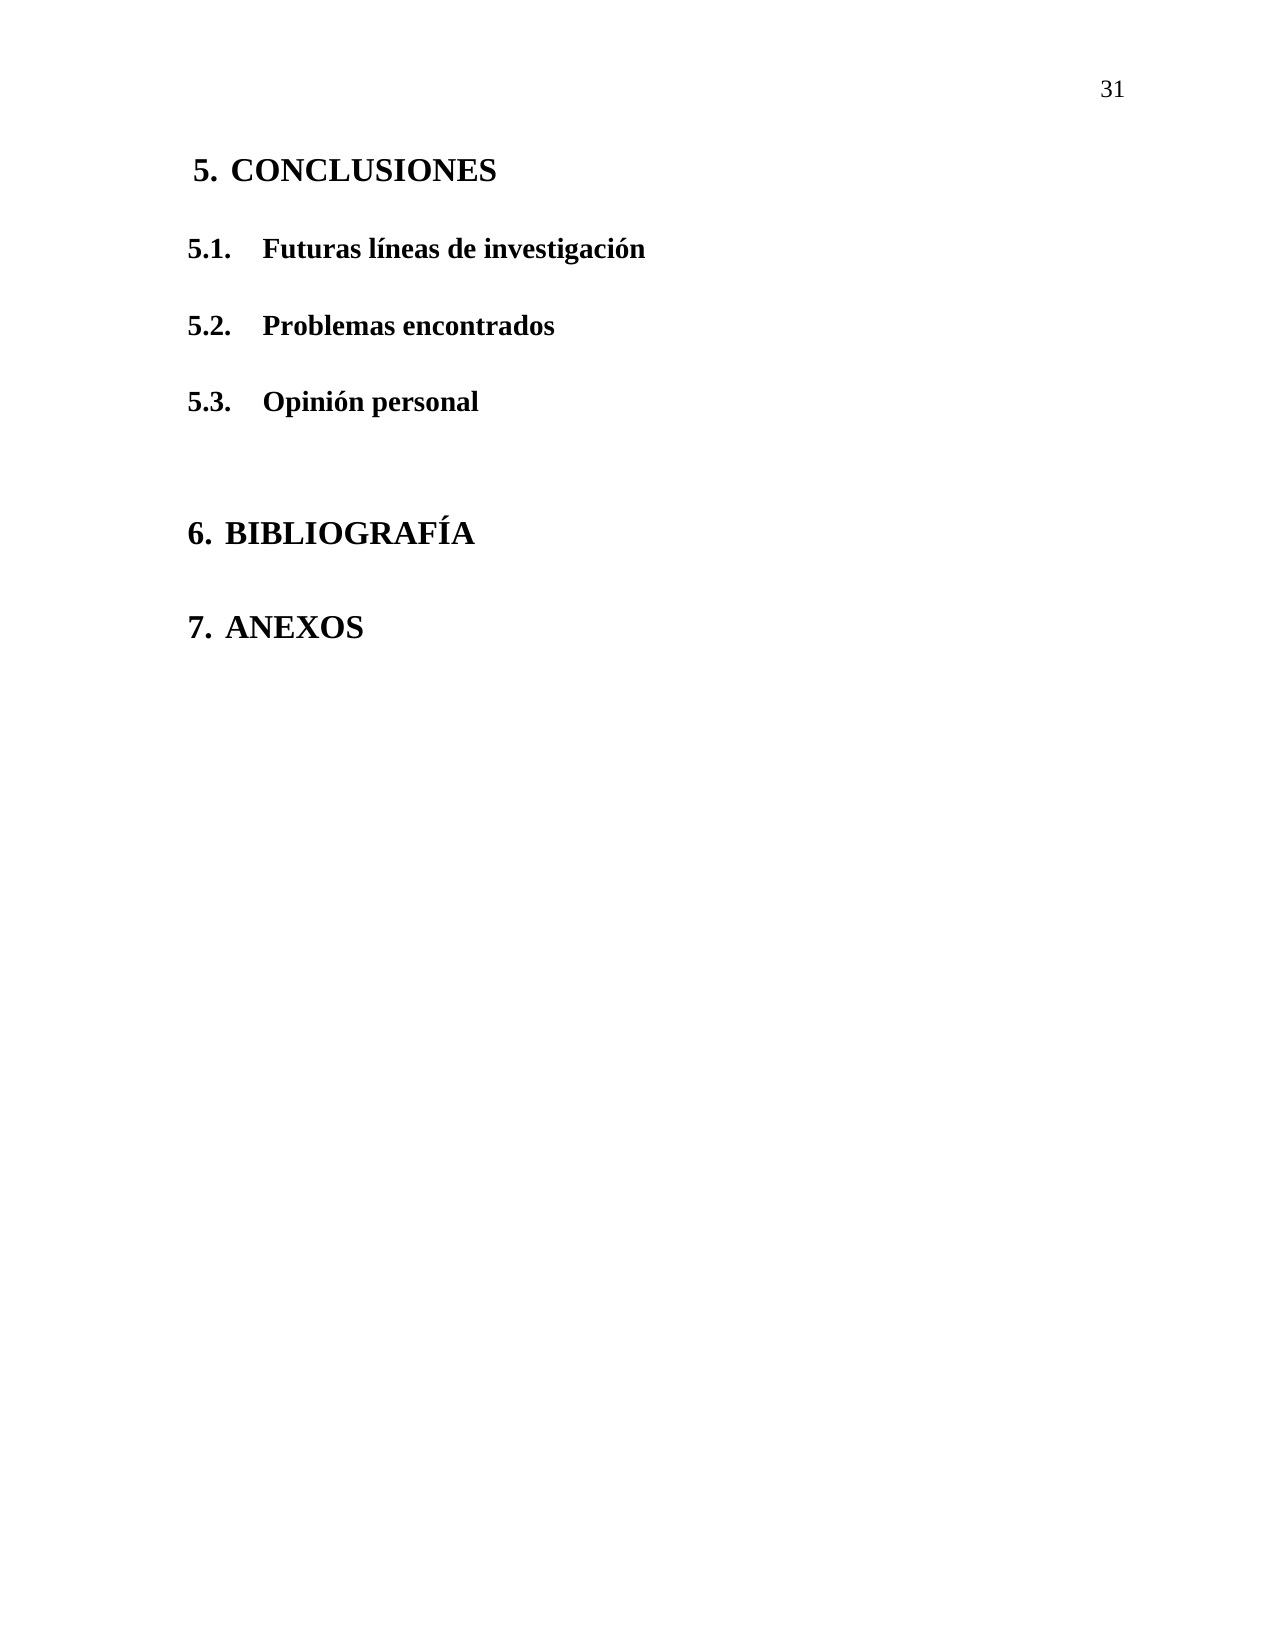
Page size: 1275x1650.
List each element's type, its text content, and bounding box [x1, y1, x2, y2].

subtitle BIBLIOGRAFÍA [187, 513, 1125, 552]
subtitle ANEXOS [187, 608, 1125, 646]
subtitle CONCLUSIONES [193, 150, 1125, 188]
subtitle Opinión personal [187, 384, 1125, 417]
subtitle Futuras líneas de investigación [187, 232, 1125, 265]
subtitle Problemas encontrados [187, 308, 1125, 341]
